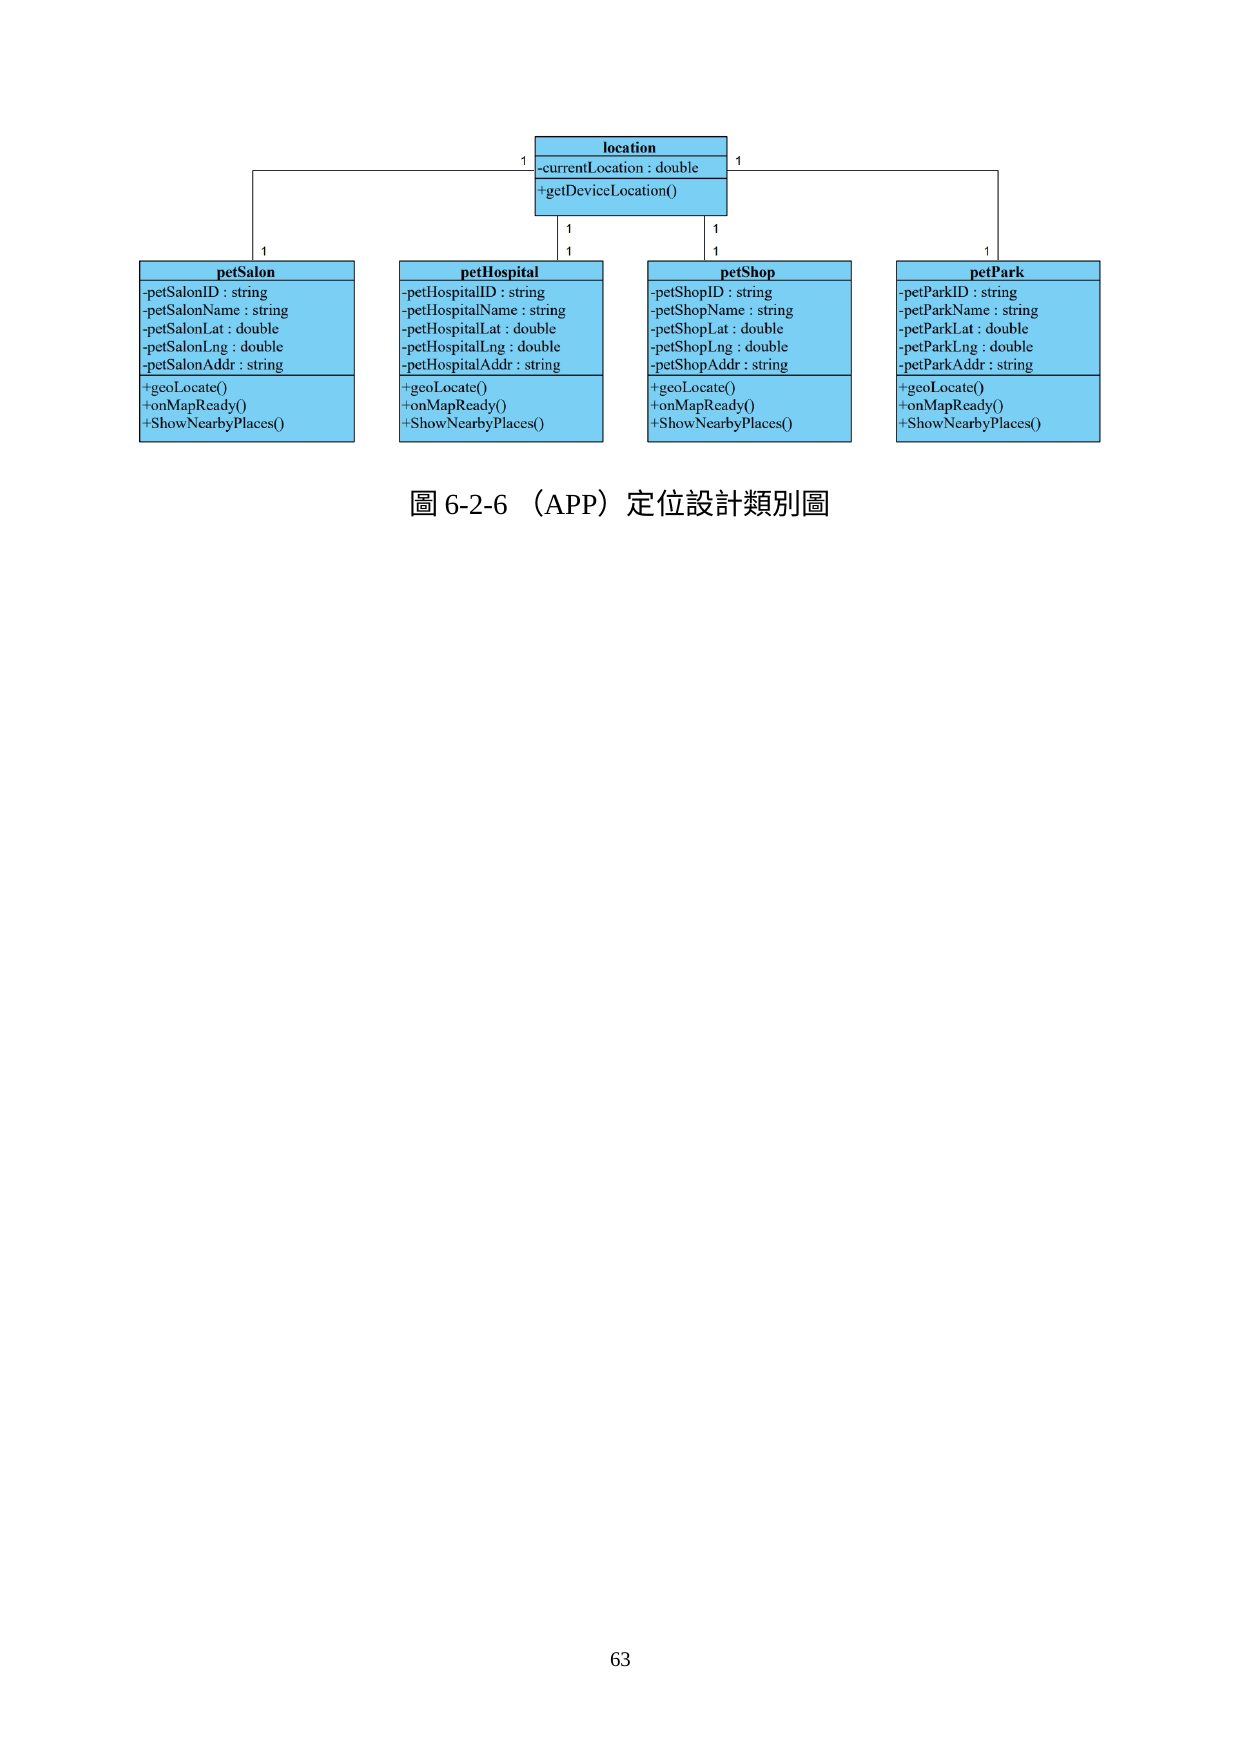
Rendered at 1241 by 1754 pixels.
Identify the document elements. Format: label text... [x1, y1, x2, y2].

subtitle 圖6-2-6 （APP）定位設計類別圖 [118, 464, 1122, 539]
picture [132, 127, 1108, 459]
